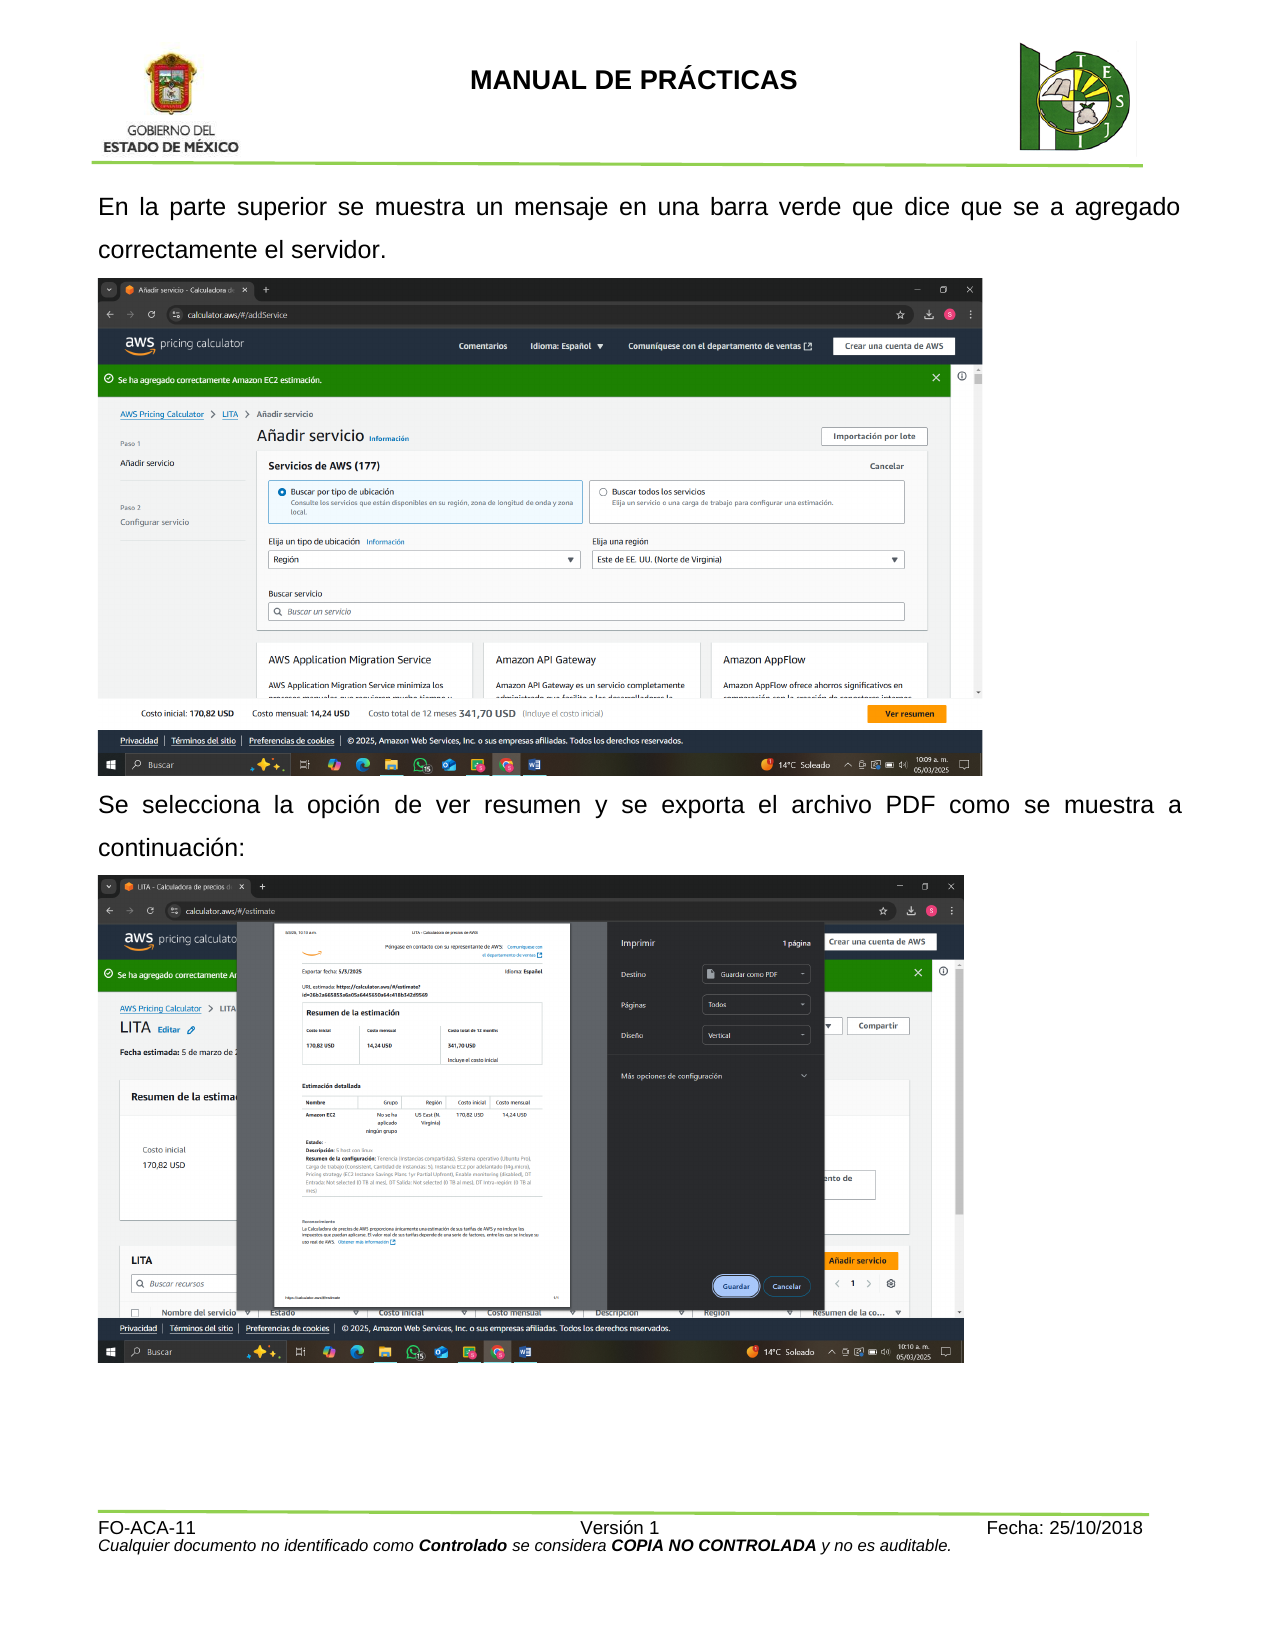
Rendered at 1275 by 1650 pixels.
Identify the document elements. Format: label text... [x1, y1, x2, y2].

picture [97, 875, 964, 1363]
picture [97, 278, 983, 776]
text Se selecciona la opción de ver resumen y se exporta el archivo PDF como se muestra a continuación: [98, 789, 1183, 861]
picture [1018, 41, 1137, 157]
text En la parte superior se muestra un mensaje en una barra verde que dice que se a agregado correctamente el servidor. [98, 192, 1183, 264]
picture [95, 42, 241, 161]
